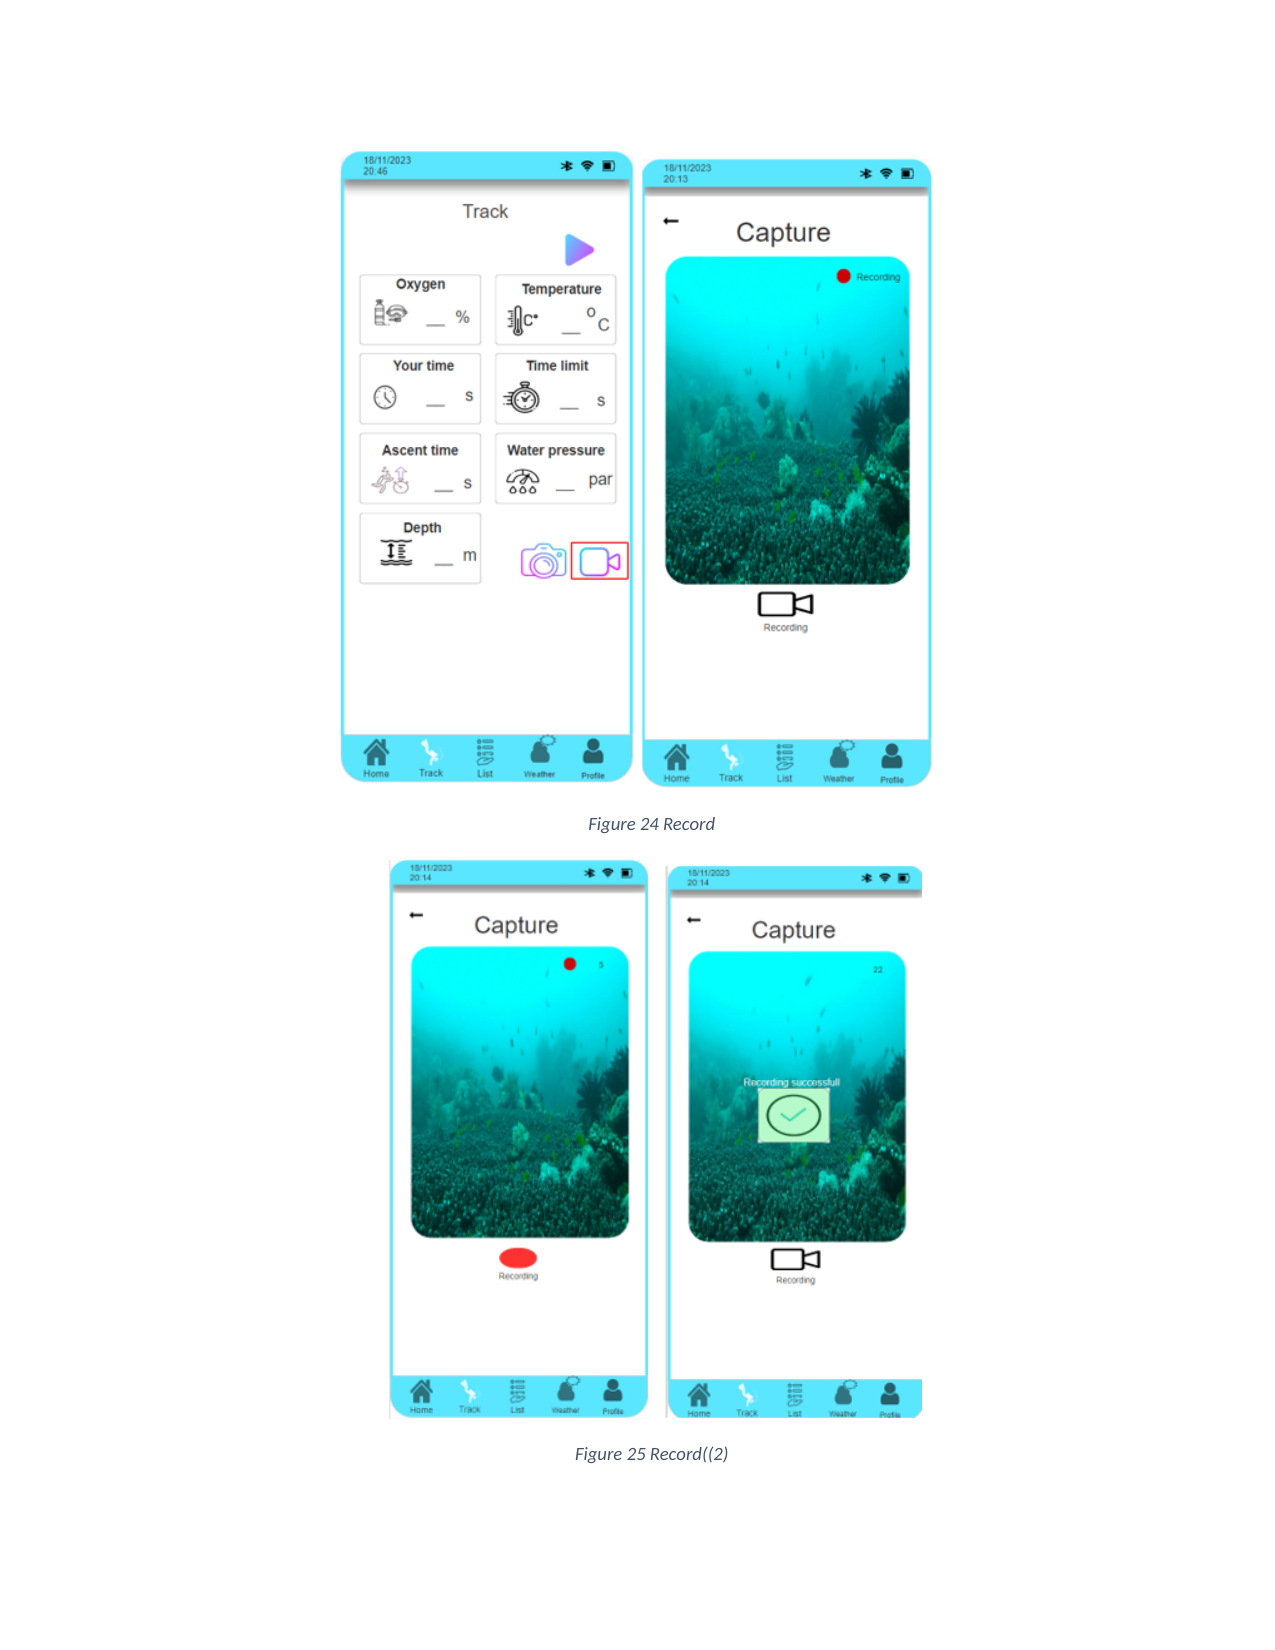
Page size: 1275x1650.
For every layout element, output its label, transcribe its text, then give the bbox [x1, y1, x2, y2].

picture [383, 855, 922, 1423]
text Figure 24 Record [150, 812, 1125, 834]
text Figure 25 Record((2) [150, 1442, 1125, 1465]
picture [331, 150, 944, 793]
